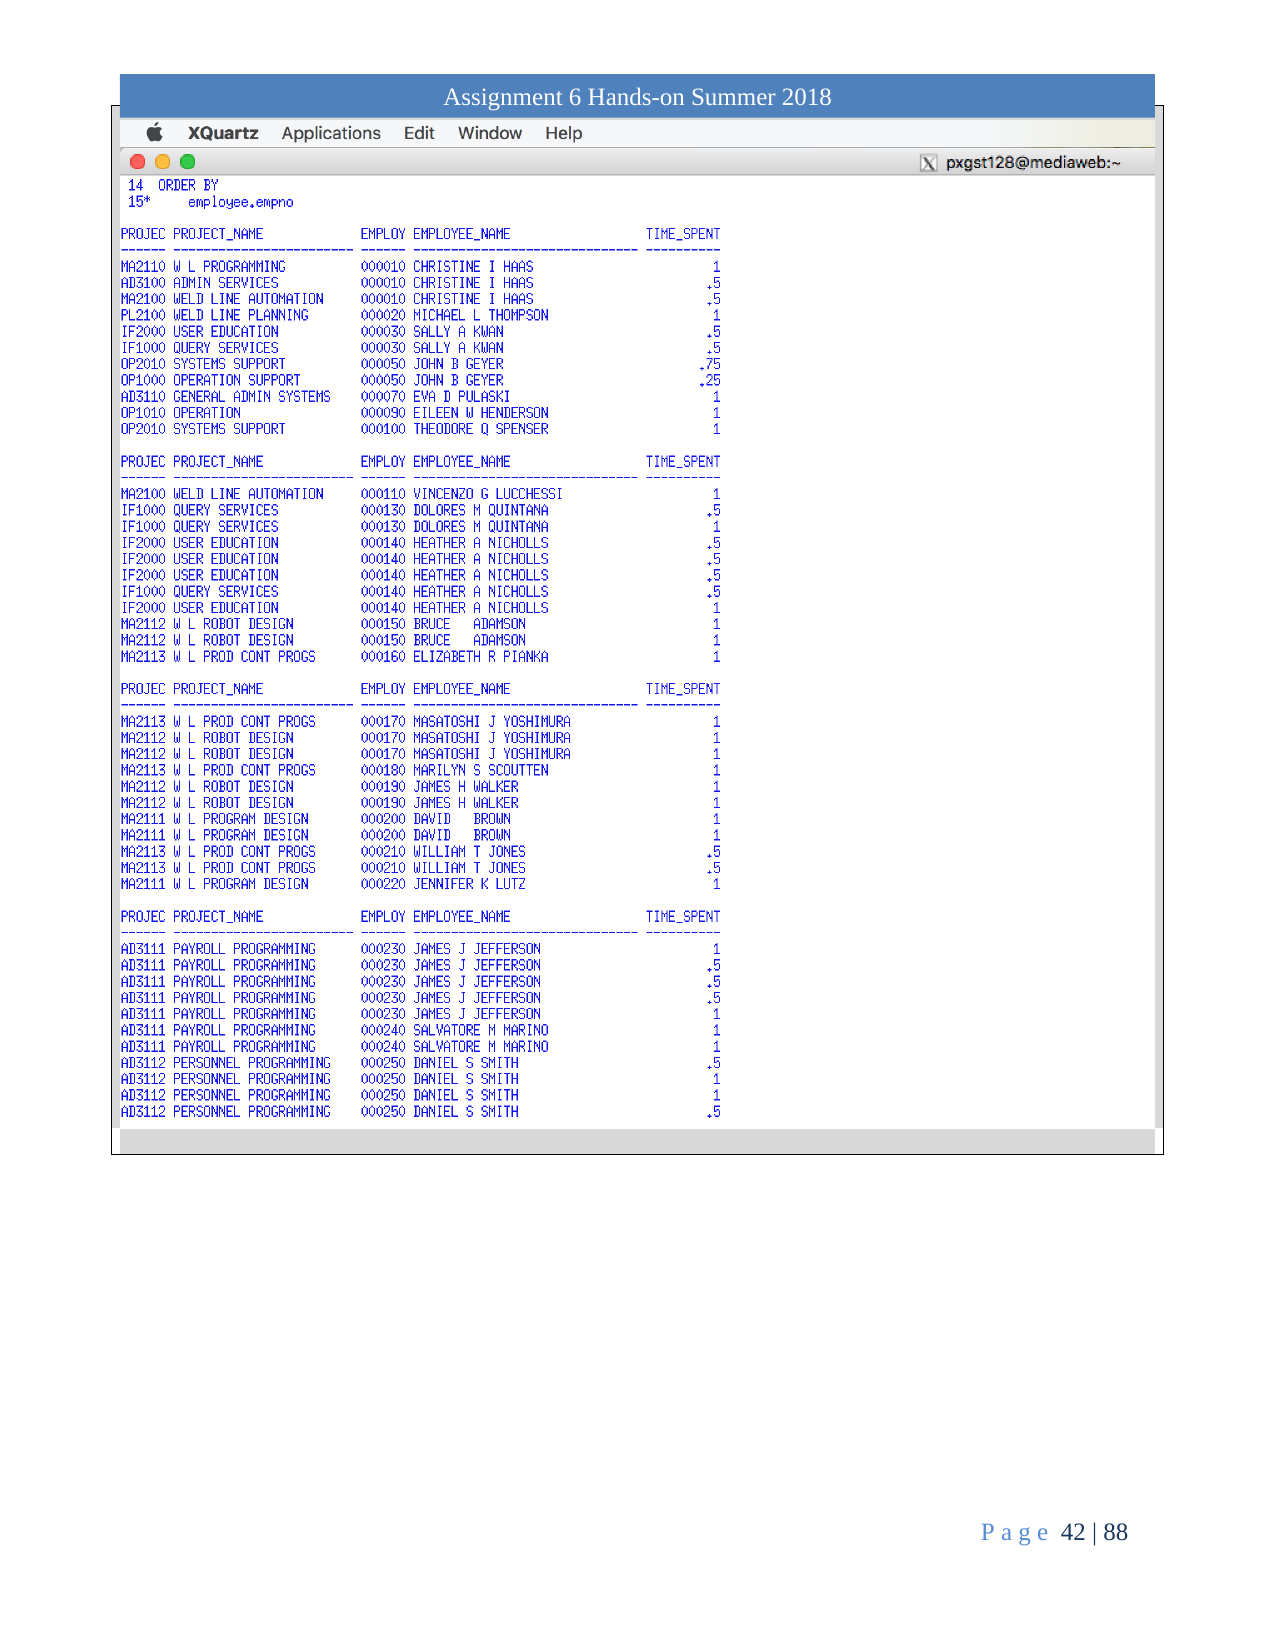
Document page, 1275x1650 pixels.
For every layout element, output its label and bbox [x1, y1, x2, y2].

picture [120, 120, 1155, 1129]
